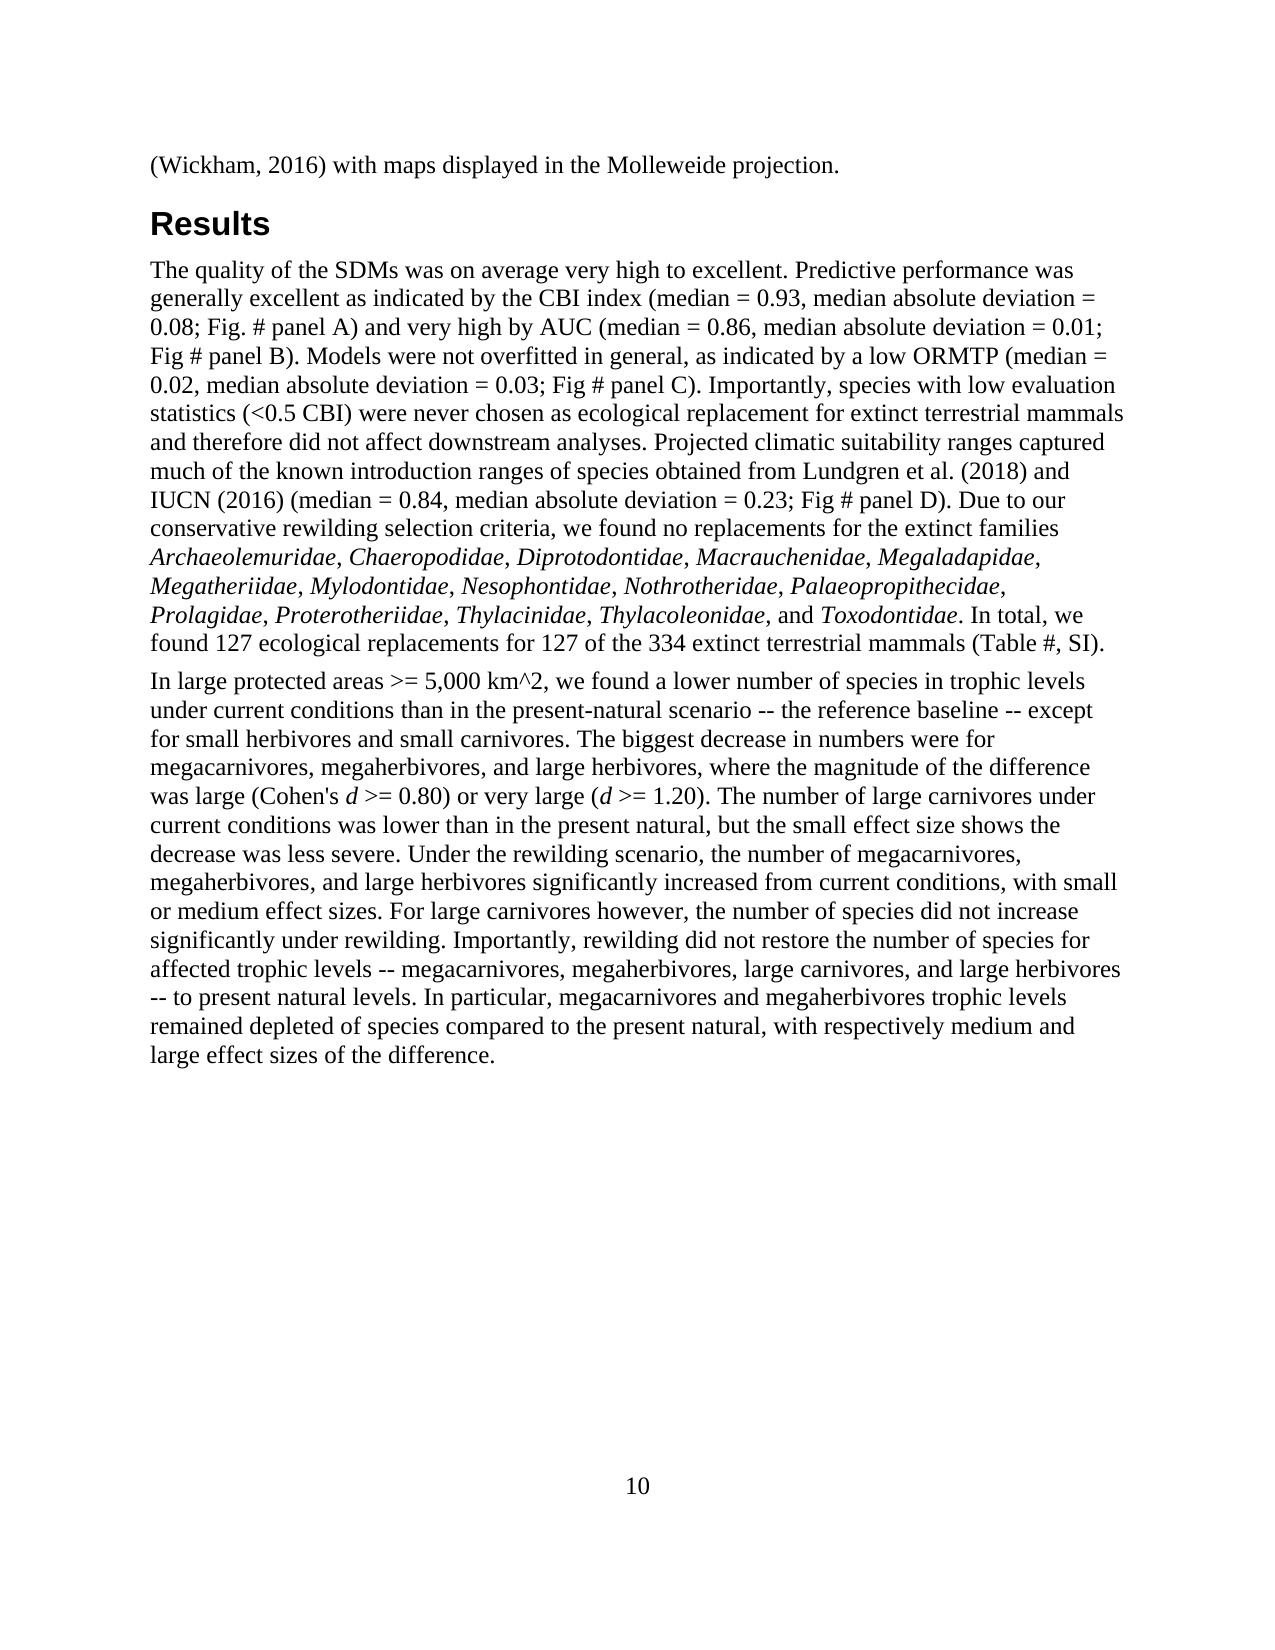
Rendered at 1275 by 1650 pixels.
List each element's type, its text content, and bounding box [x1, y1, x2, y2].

subtitle Results [150, 204, 1125, 242]
text In large protected areas >= 5,000 km^2, we found a lower number of species in trophic levels under current conditions than in the present-natural scenario -- the reference baseline -- except for small herbivores and small carnivores. The biggest decrease in numbers were for megacarnivores, megaherbivores, and large herbivores, where the magnitude of the difference was large (Cohen's d >= 0.80) or very large (d >= 1.20). The number of large carnivores under current conditions was lower than in the present natural, but the small effect size shows the decrease was less severe. Under the rewilding scenario, the number of megacarnivores, megaherbivores, and large herbivores significantly increased from current conditions, with small or medium effect sizes. For large carnivores however, the number of species did not increase significantly under rewilding. Importantly, rewilding did not restore the number of species for affected trophic levels -- megacarnivores, megaherbivores, large carnivores, and large herbivores -- to present natural levels. In particular, megacarnivores and megaherbivores trophic levels remained depleted of species compared to the present natural, with respectively medium and large effect sizes of the difference. [150, 666, 1125, 1069]
text The quality of the SDMs was on average very high to excellent. Predictive performance was generally excellent as indicated by the CBI index (median = 0.93, median absolute deviation = 0.08; Fig. # panel A) and very high by AUC (median = 0.86, median absolute deviation = 0.01; Fig # panel B). Models were not overfitted in general, as indicated by a low ORMTP (median = 0.02, median absolute deviation = 0.03; Fig # panel C). Importantly, species with low evaluation statistics (<0.5 CBI) were never chosen as ecological replacement for extinct terrestrial mammals and therefore did not affect downstream analyses. Projected climatic suitability ranges captured much of the known introduction ranges of species obtained from Lundgren et al. (2018) and IUCN (2016) (median = 0.84, median absolute deviation = 0.23; Fig # panel D). Due to our conservative rewilding selection criteria, we found no replacements for the extinct families Archaeolemuridae, Chaeropodidae, Diprotodontidae, Macrauchenidae, Megaladapidae, Megatheriidae, Mylodontidae, Nesophontidae, Nothrotheridae, Palaeopropithecidae, Prolagidae, Proterotheriidae, Thylacinidae, Thylacoleonidae, and Toxodontidae. In total, we found 127 ecological replacements for 127 of the 334 extinct terrestrial mammals (Table #, SI). [150, 255, 1125, 657]
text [150, 150, 1125, 179]
